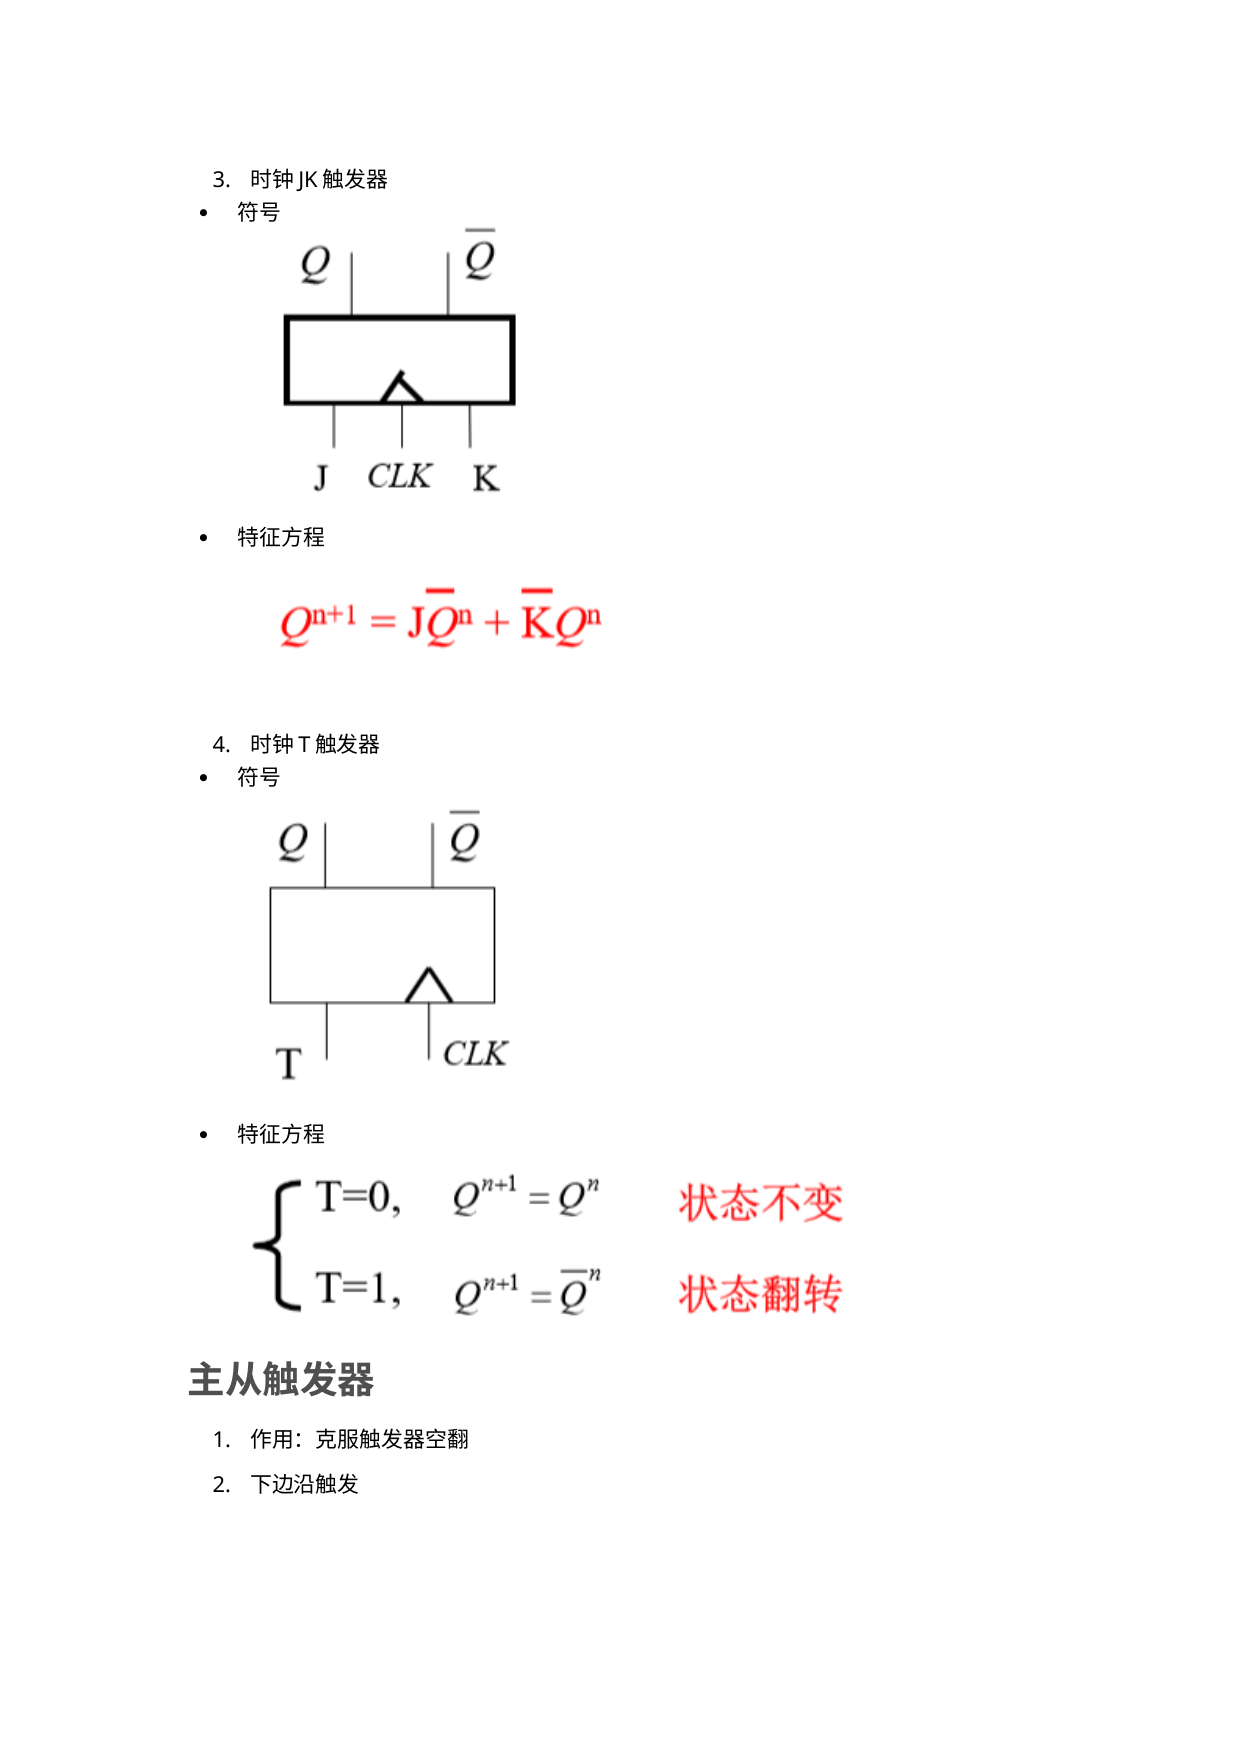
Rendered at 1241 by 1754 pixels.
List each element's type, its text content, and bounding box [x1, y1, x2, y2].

picture [237, 552, 661, 690]
list 时钟JK触发器 [212, 162, 1053, 194]
list 时钟T触发器 [212, 727, 1053, 759]
picture [237, 227, 588, 519]
subtitle 主从触发器 [187, 1344, 1053, 1409]
list 作用：克服触发器空翻 [212, 1422, 1053, 1454]
picture [237, 792, 541, 1099]
list 下边沿触发 [212, 1467, 1053, 1499]
picture [237, 1149, 877, 1344]
